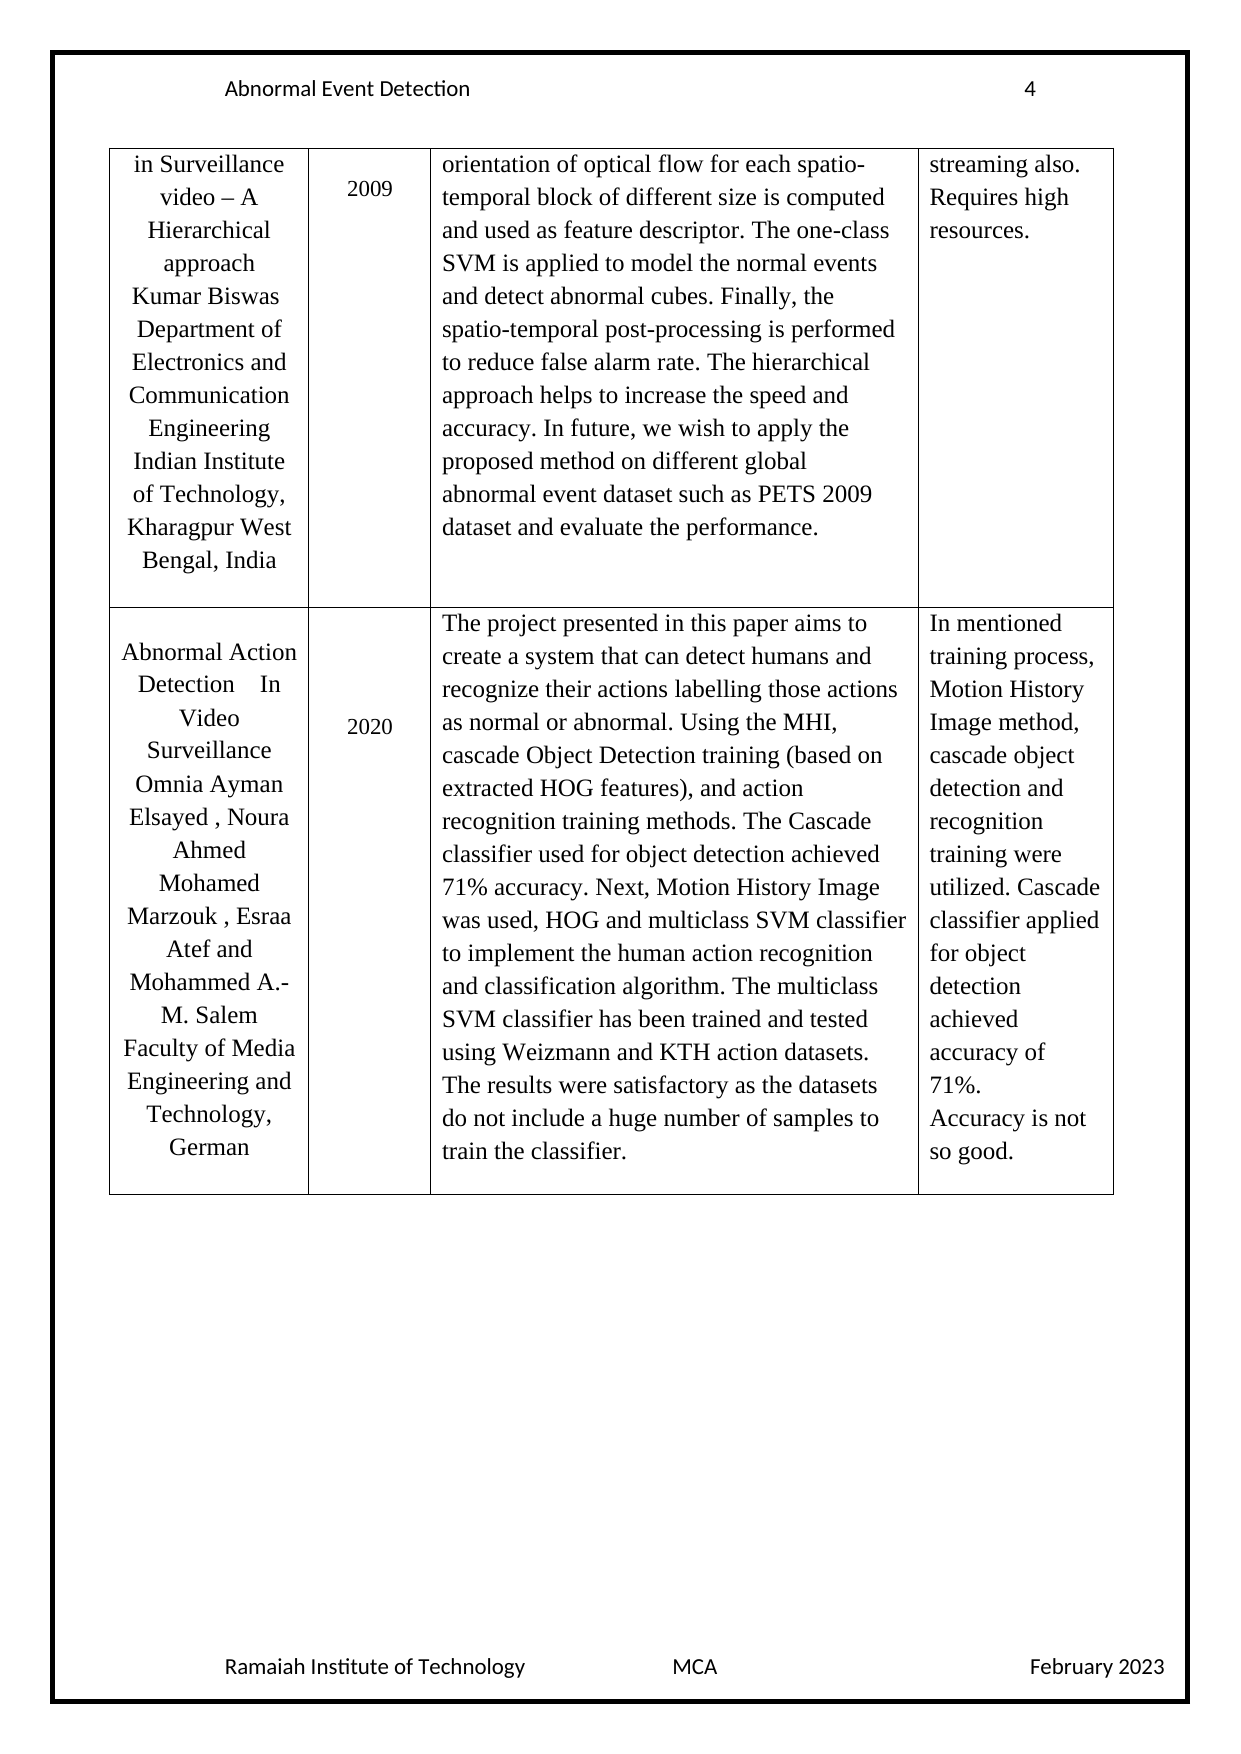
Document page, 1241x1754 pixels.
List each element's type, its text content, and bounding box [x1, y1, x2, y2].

table_cell The project presented in this paper aims to create a system that can detect humans and recognize their actions labelling those actions as normal or abnormal. Using the MHI, cascade Object Detection training (based on extracted HOG features), and action recognition training methods. The Cascade classifier used for object detection achieved 71% accuracy. Next, Motion History Image was used, HOG and multiclass SVM classifier to implement the human action recognition and classification algorithm. The multiclass SVM classifier has been trained and tested using Weizmann and KTH action datasets. The results were satisfactory as the datasets do not include a huge number of samples to train the classifier. [431, 608, 918, 1194]
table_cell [919, 149, 1113, 607]
table_cell Abnormal Action Detection In Video Surveillance Omnia Ayman Elsayed , Noura Ahmed Mohamed Marzouk , Esraa Atef and Mohammed A.-M. Salem Faculty of Media Engineering and Technology, German [110, 608, 308, 1194]
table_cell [431, 149, 918, 607]
table_cell 2009 [309, 149, 430, 607]
table_cell In mentioned training process, Motion History Image method, cascade object detection and recognition training were utilized. Cascade classifier applied for object detection achieved accuracy of 71%. Accuracy is not so good. [919, 608, 1113, 1194]
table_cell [110, 149, 308, 607]
table_cell 2020 [309, 608, 430, 1194]
